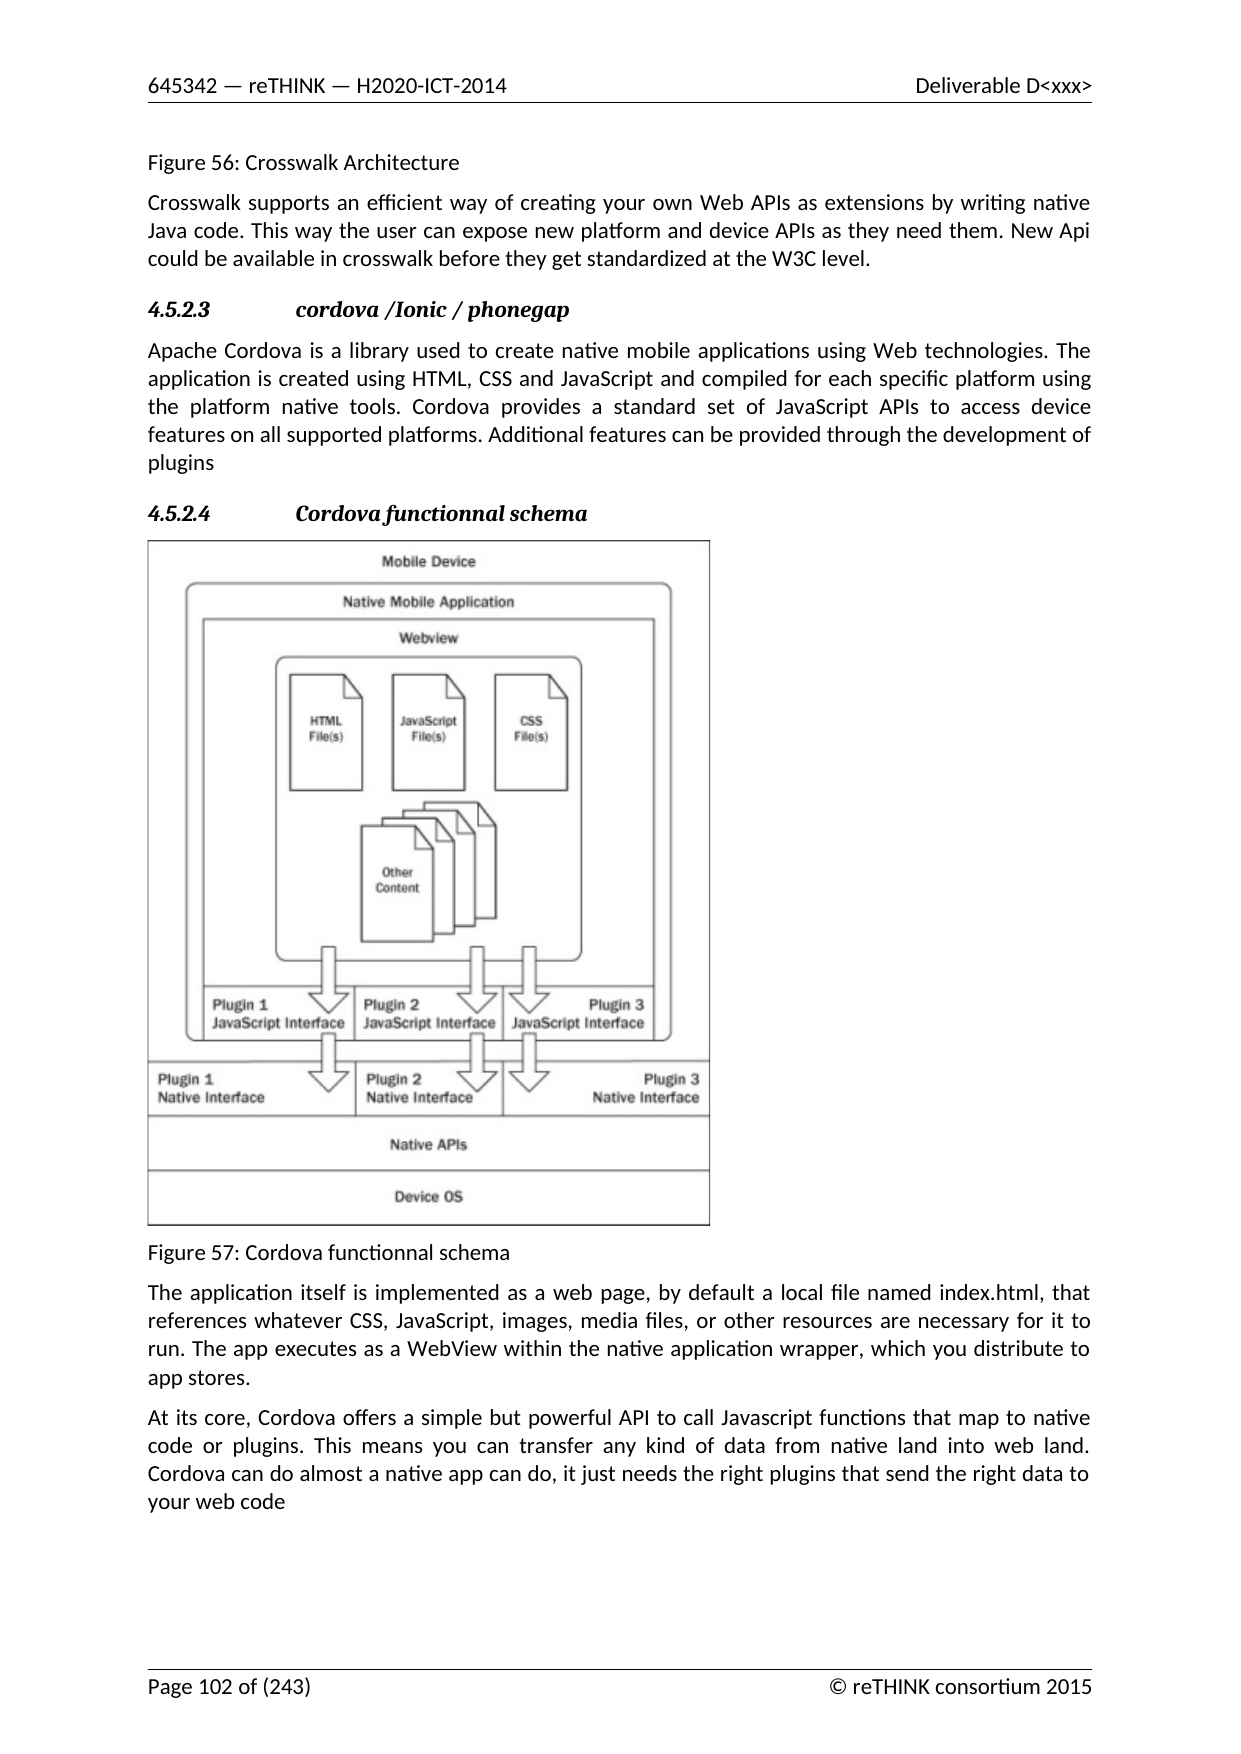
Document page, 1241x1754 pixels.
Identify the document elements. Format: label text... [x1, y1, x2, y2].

text At its core, Cordova offers a simple but powerful API to call Javascript functions that map to native code or plugins. This means you can transfer any kind of data from native land into web land. Cordova can do almost a native app can do, it just needs the right plugins that send the right data to your web code [148, 1403, 1092, 1515]
picture [147, 540, 711, 1226]
text The application itself is implemented as a web page, by default a local file named index.html, that references whatever CSS, JavaScript, images, media files, or other resources are necessary for it to run. The app executes as a WebView within the native application wrapper, which you distribute to app stores. [148, 1278, 1092, 1391]
text Figure 56: Crosswalk Architecture [148, 148, 1092, 176]
text Figure 57: Cordova functionnal schema [148, 1238, 1092, 1266]
text Crosswalk supports an efficient way of creating your own Web APIs as extensions by writing native Java code. This way the user can expose new platform and device APIs as they need them. New Api could be available in crosswalk before they get standardized at the W3C level. [148, 188, 1092, 272]
text Apache Cordova is a library used to create native mobile applications using Web technologies. The application is created using HTML, CSS and JavaScript and compiled for each specific platform using the platform native tools. Cordova provides a standard set of JavaScript APIs to access device features on all supported platforms. Additional features can be provided through the development of plugins [148, 336, 1092, 476]
subtitle Cordova functionnal schema [148, 501, 1092, 528]
subtitle cordova /Ionic / phonegap [148, 297, 1092, 324]
